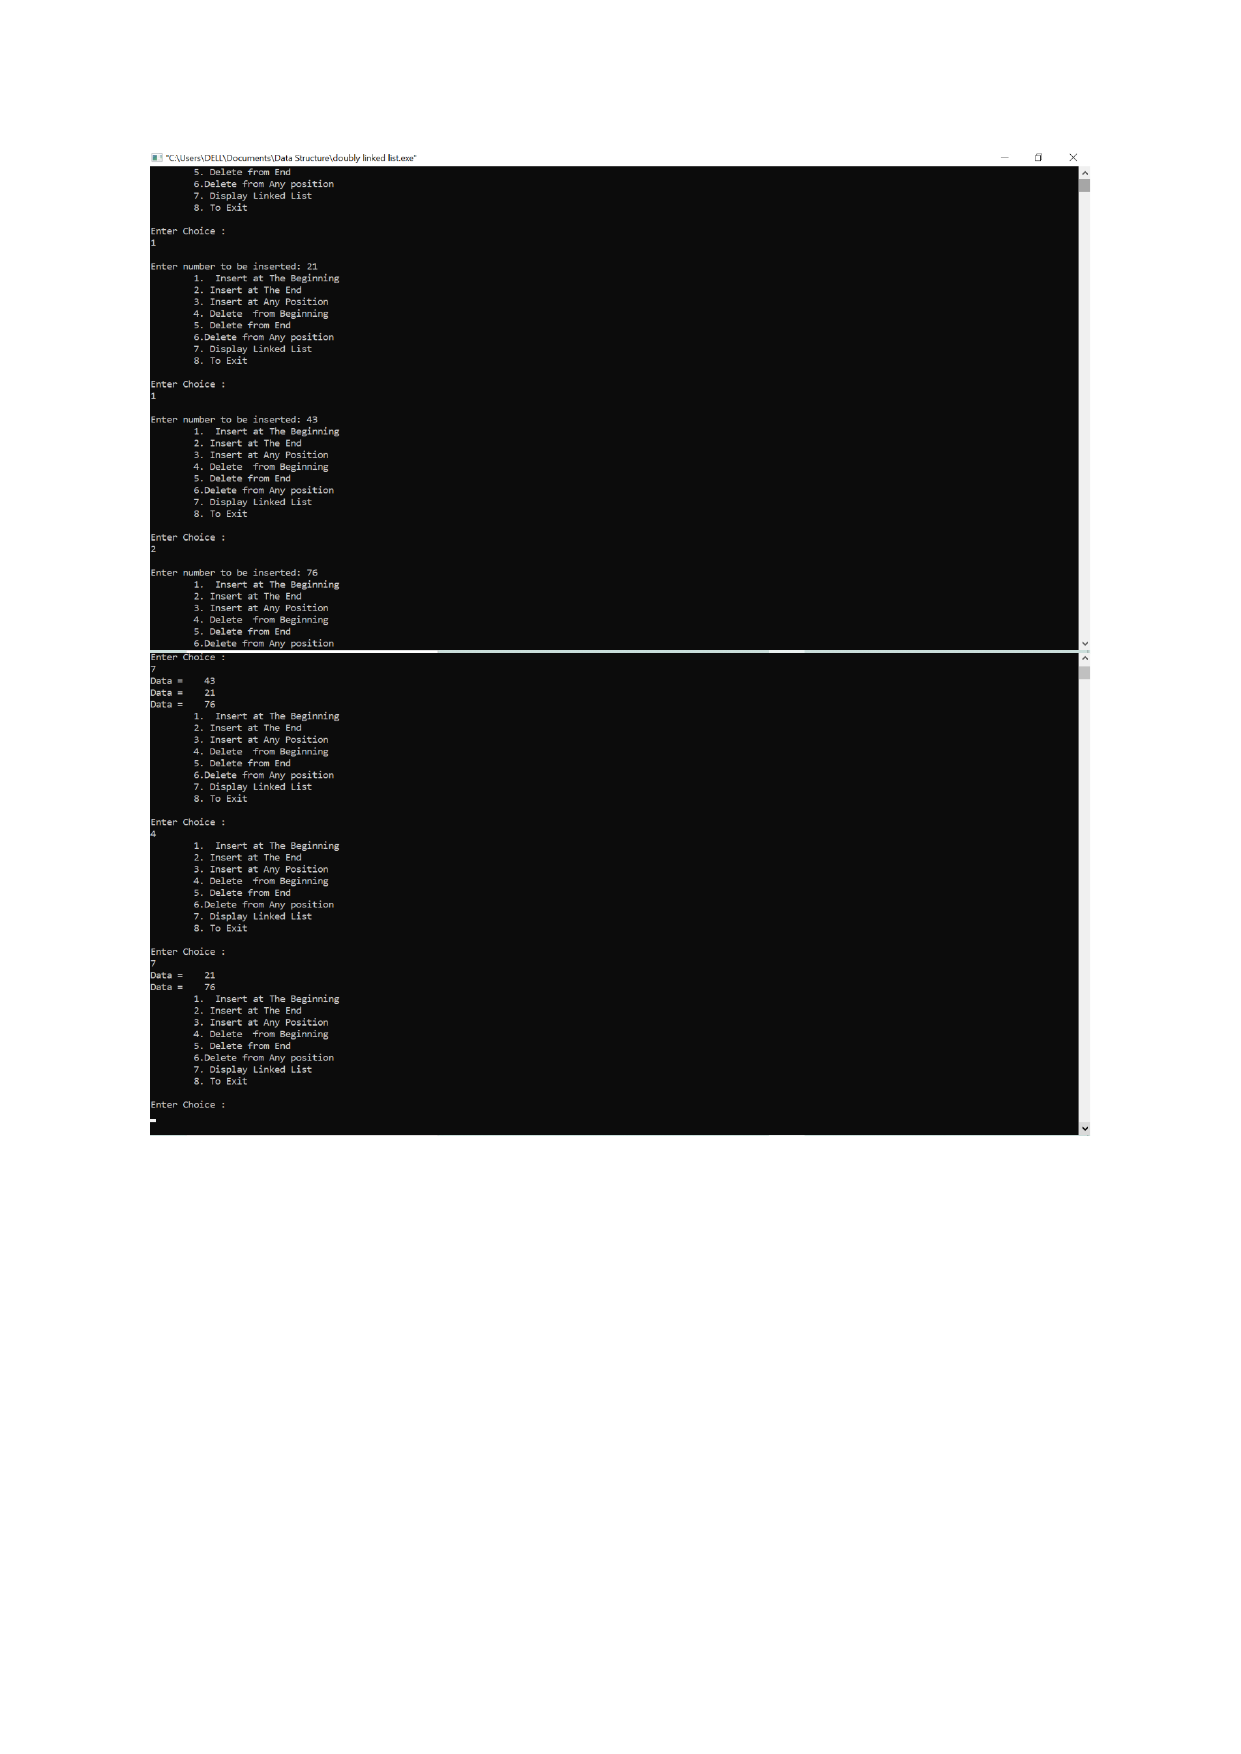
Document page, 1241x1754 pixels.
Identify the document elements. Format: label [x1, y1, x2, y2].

picture [150, 150, 1091, 1136]
